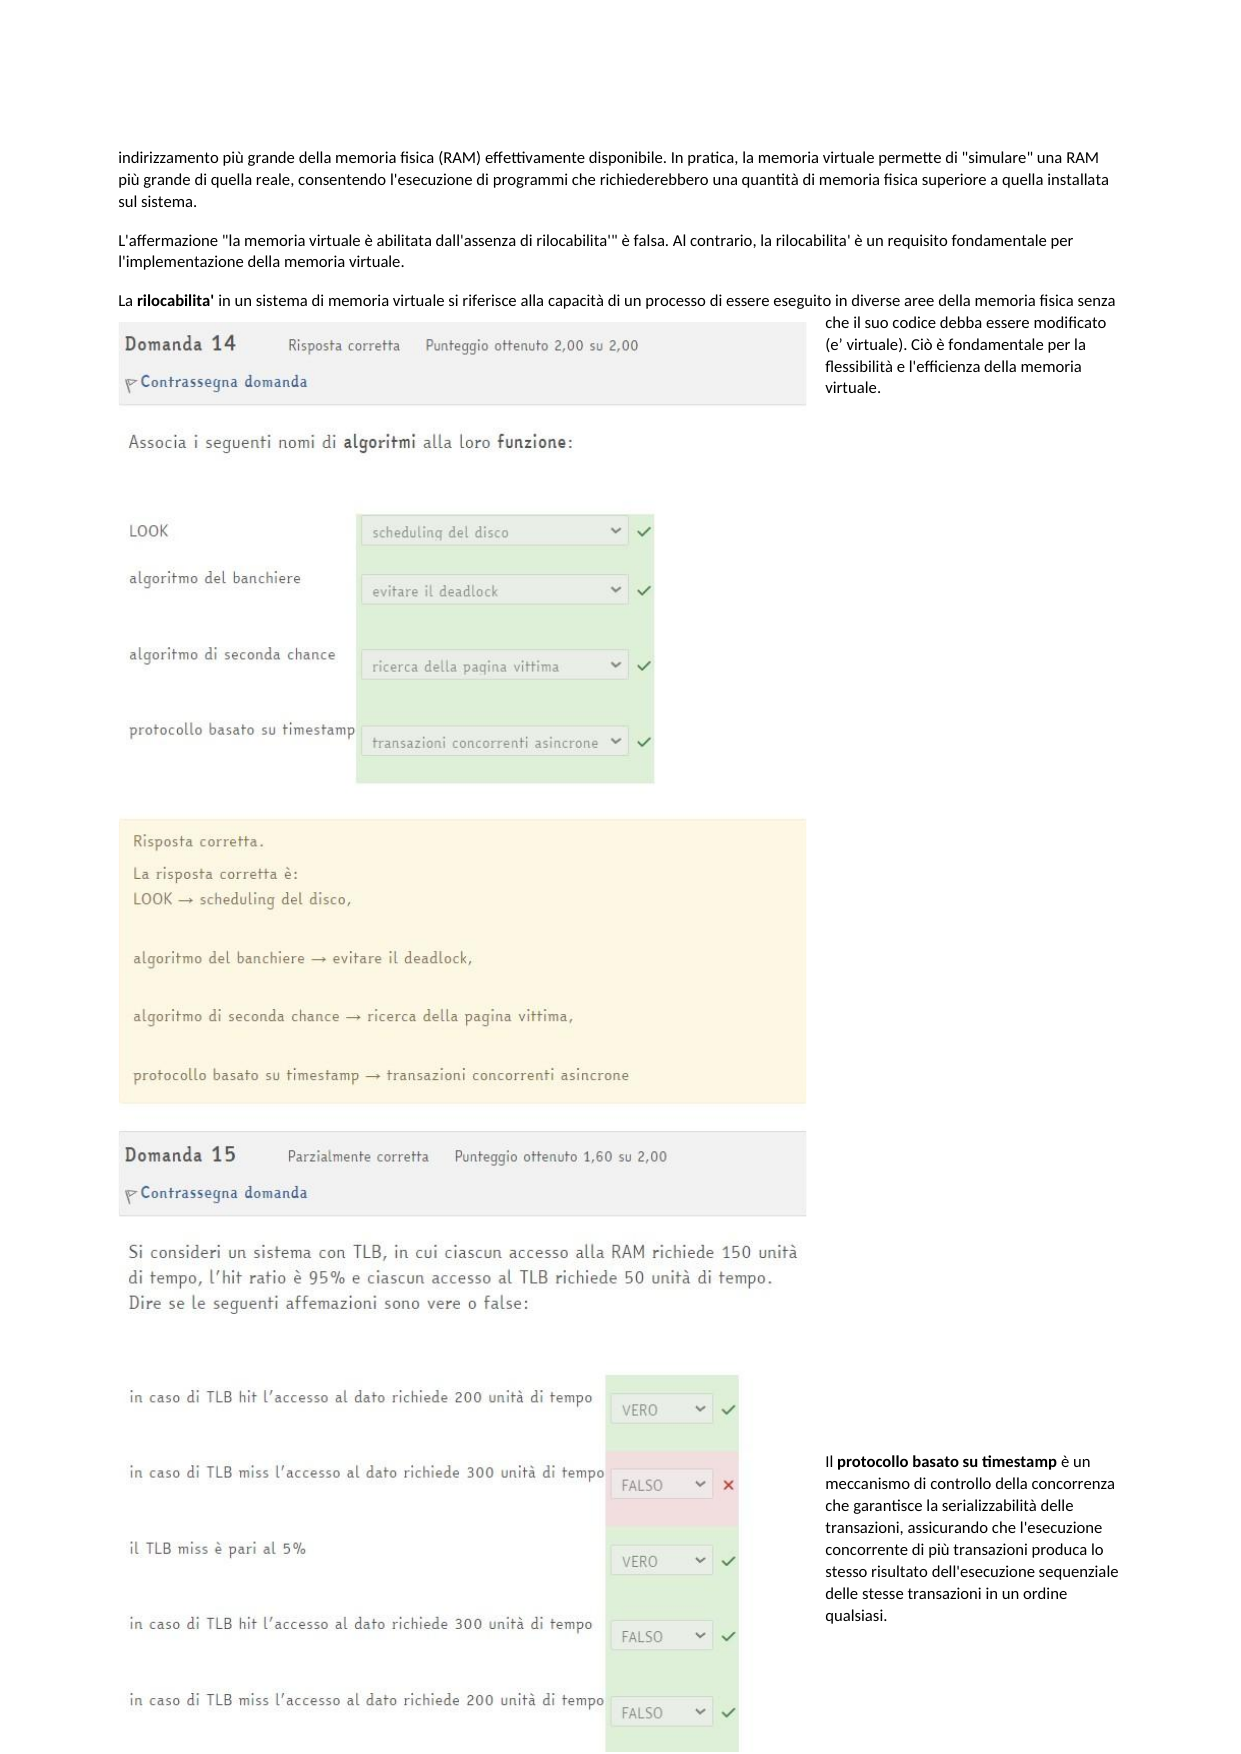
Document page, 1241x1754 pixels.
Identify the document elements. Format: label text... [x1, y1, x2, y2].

text Il protocollo basato su timestamp è un meccanismo di controllo della concorrenza che garantisce la serializzabilità delle transazioni, assicurando che l'esecuzione concorrente di più transazioni produca lo stesso risultato dell'esecuzione sequenziale delle stesse transazioni in un ordine qualsiasi. [806, 1452, 1122, 1625]
picture [118, 322, 806, 1752]
text L'affermazione "la memoria virtuale è abilitata dall'assenza di rilocabilita'" è falsa. Al contrario, la rilocabilita' è un requisito fondamentale per l'implementazione della memoria virtuale. [118, 230, 1122, 272]
text La rilocabilita' in un sistema di memoria virtuale si riferisce alla capacità di un processo di essere eseguito in diverse aree della memoria fisica senza che il suo codice debba essere modificato (e’ virtuale). Ciò è fondamentale per la flessibilità e l'efficienza della memoria virtuale. [118, 290, 1122, 398]
